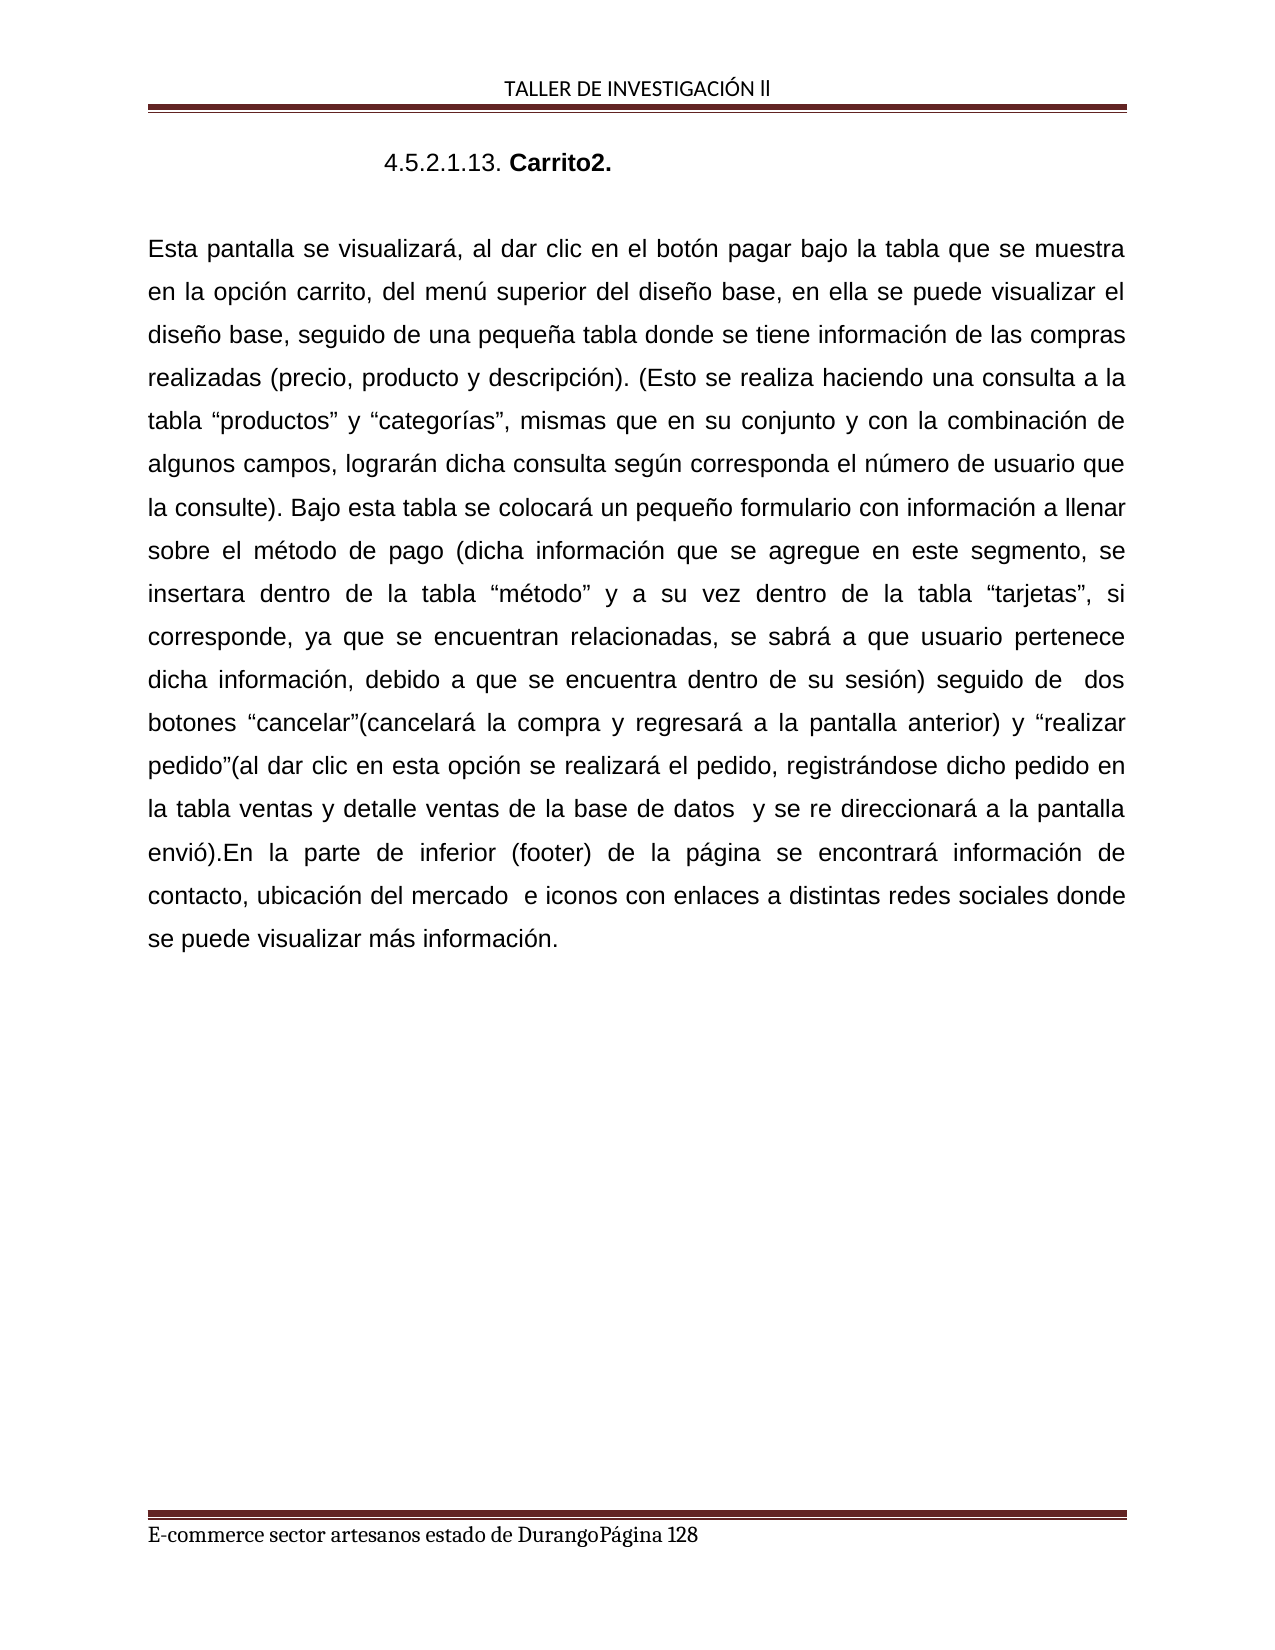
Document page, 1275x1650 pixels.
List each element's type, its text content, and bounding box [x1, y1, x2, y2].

text Esta pantalla se visualizará, al dar clic en el botón pagar bajo la tabla que se muestra en la opción carrito, del menú superior del diseño base, en ella se puede visualizar el diseño base, seguido de una pequeña tabla donde se tiene información de las compras realizadas (precio, producto y descripción). (Esto se realiza haciendo una consulta a la tabla “productos” y “categorías”, mismas que en su conjunto y con la combinación de algunos campos, lograrán dicha consulta según corresponda el número de usuario que la consulte). Bajo esta tabla se colocará un pequeño formulario con información a llenar sobre el método de pago (dicha información que se agregue en este segmento, se insertara dentro de la tabla “método” y a su vez dentro de la tabla “tarjetas”, si corresponde, ya que se encuentran relacionadas, se sabrá a que usuario pertenece dicha información, debido a que se encuentra dentro de su sesión) seguido de dos botones “cancelar”(cancelará la compra y regresará a la pantalla anterior) y “realizar pedido”(al dar clic en esta opción se realizará el pedido, registrándose dicho pedido en la tabla ventas y detalle ventas de la base de datos y se re direccionará a la pantalla envió).En la parte de inferior (footer) de la página se encontrará información de contacto, ubicación del mercado e iconos con enlaces a distintas redes sociales donde se puede visualizar más información. [148, 234, 1127, 952]
subtitle 4.5.2.1.13. Carrito2. [384, 148, 1127, 176]
